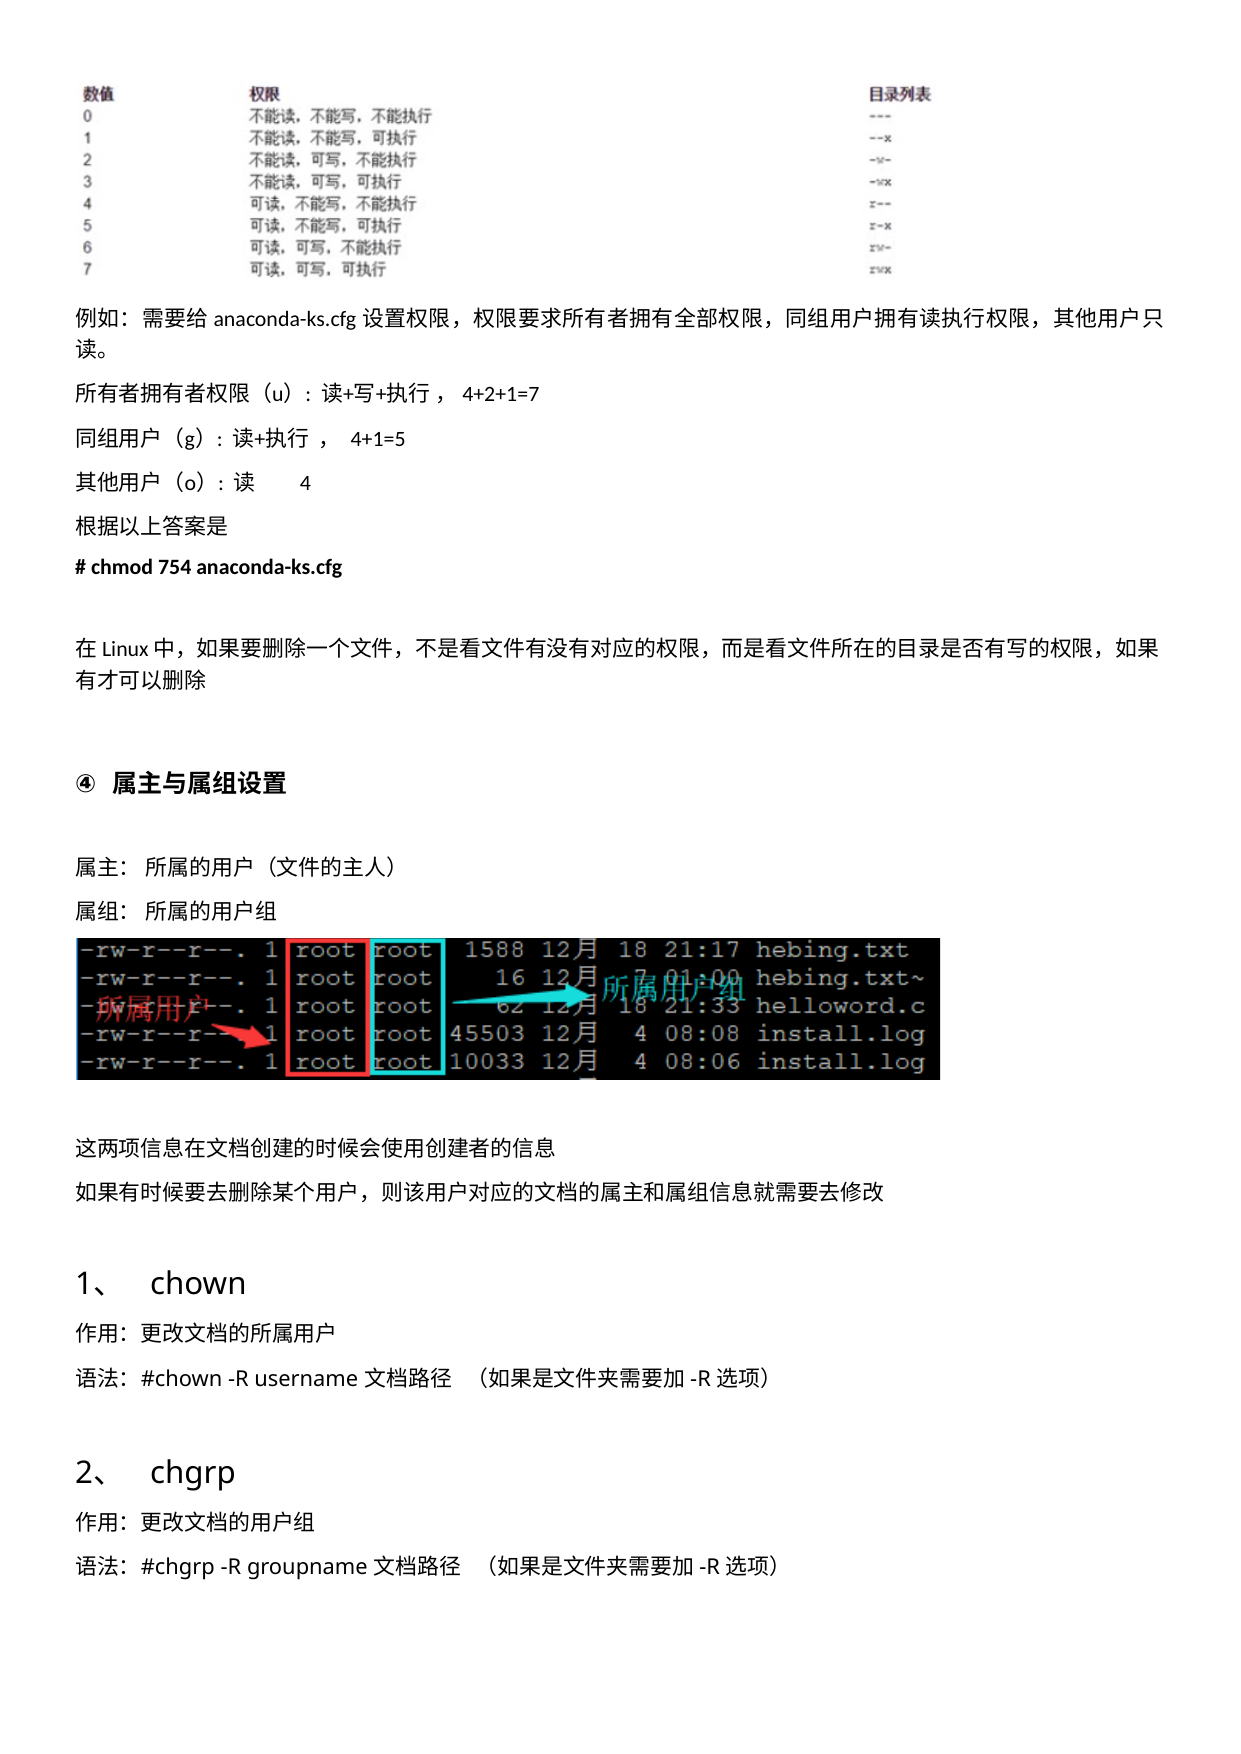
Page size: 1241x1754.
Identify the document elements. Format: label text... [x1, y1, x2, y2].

text 语法：#chgrp -R groupname 文档路径 （如果是文件夹需要加 -R 选项） [75, 1549, 1165, 1581]
text 语法：#chown -R username 文档路径 （如果是文件夹需要加 -R 选项） [75, 1361, 1165, 1392]
text # chmod 754 anaconda-ks.cfg [75, 553, 1165, 580]
text 在 Linux中，如果要删除一个文件，不是看文件有没有对应的权限，而是看文件所在的目录是否有写的权限，如果有才可以删除 [75, 631, 1165, 695]
text 所有者拥有者权限（u）: 读+写+执行 ， 4+2+1=7 [75, 376, 1165, 408]
text 作用：更改文档的用户组 [75, 1505, 1165, 1537]
list chown [75, 1258, 1165, 1304]
text 同组用户（g）: 读+执行 ， 4+1=5 [75, 421, 1165, 452]
picture [75, 75, 941, 288]
picture [75, 938, 941, 1080]
text 这两项信息在文档创建的时候会使用创建者的信息 [75, 1131, 1165, 1163]
text 属组： 所属的用户组 [75, 894, 1165, 926]
text 作用：更改文档的所属用户 [75, 1316, 1165, 1348]
text 根据以上答案是 [75, 509, 1165, 541]
text 其他用户（o）: 读 4 [75, 465, 1165, 496]
subtitle 属主与属组设置 [75, 763, 1165, 799]
text 如果有时候要去删除某个用户，则该用户对应的文档的属主和属组信息就需要去修改 [75, 1175, 1165, 1207]
text 属主： 所属的用户（文件的主人） [75, 850, 1165, 881]
text 例如：需要给anaconda-ks.cfg 设置权限，权限要求所有者拥有全部权限，同组用户拥有读执行权限，其他用户只读。 [75, 301, 1165, 364]
list chgrp [75, 1447, 1165, 1493]
